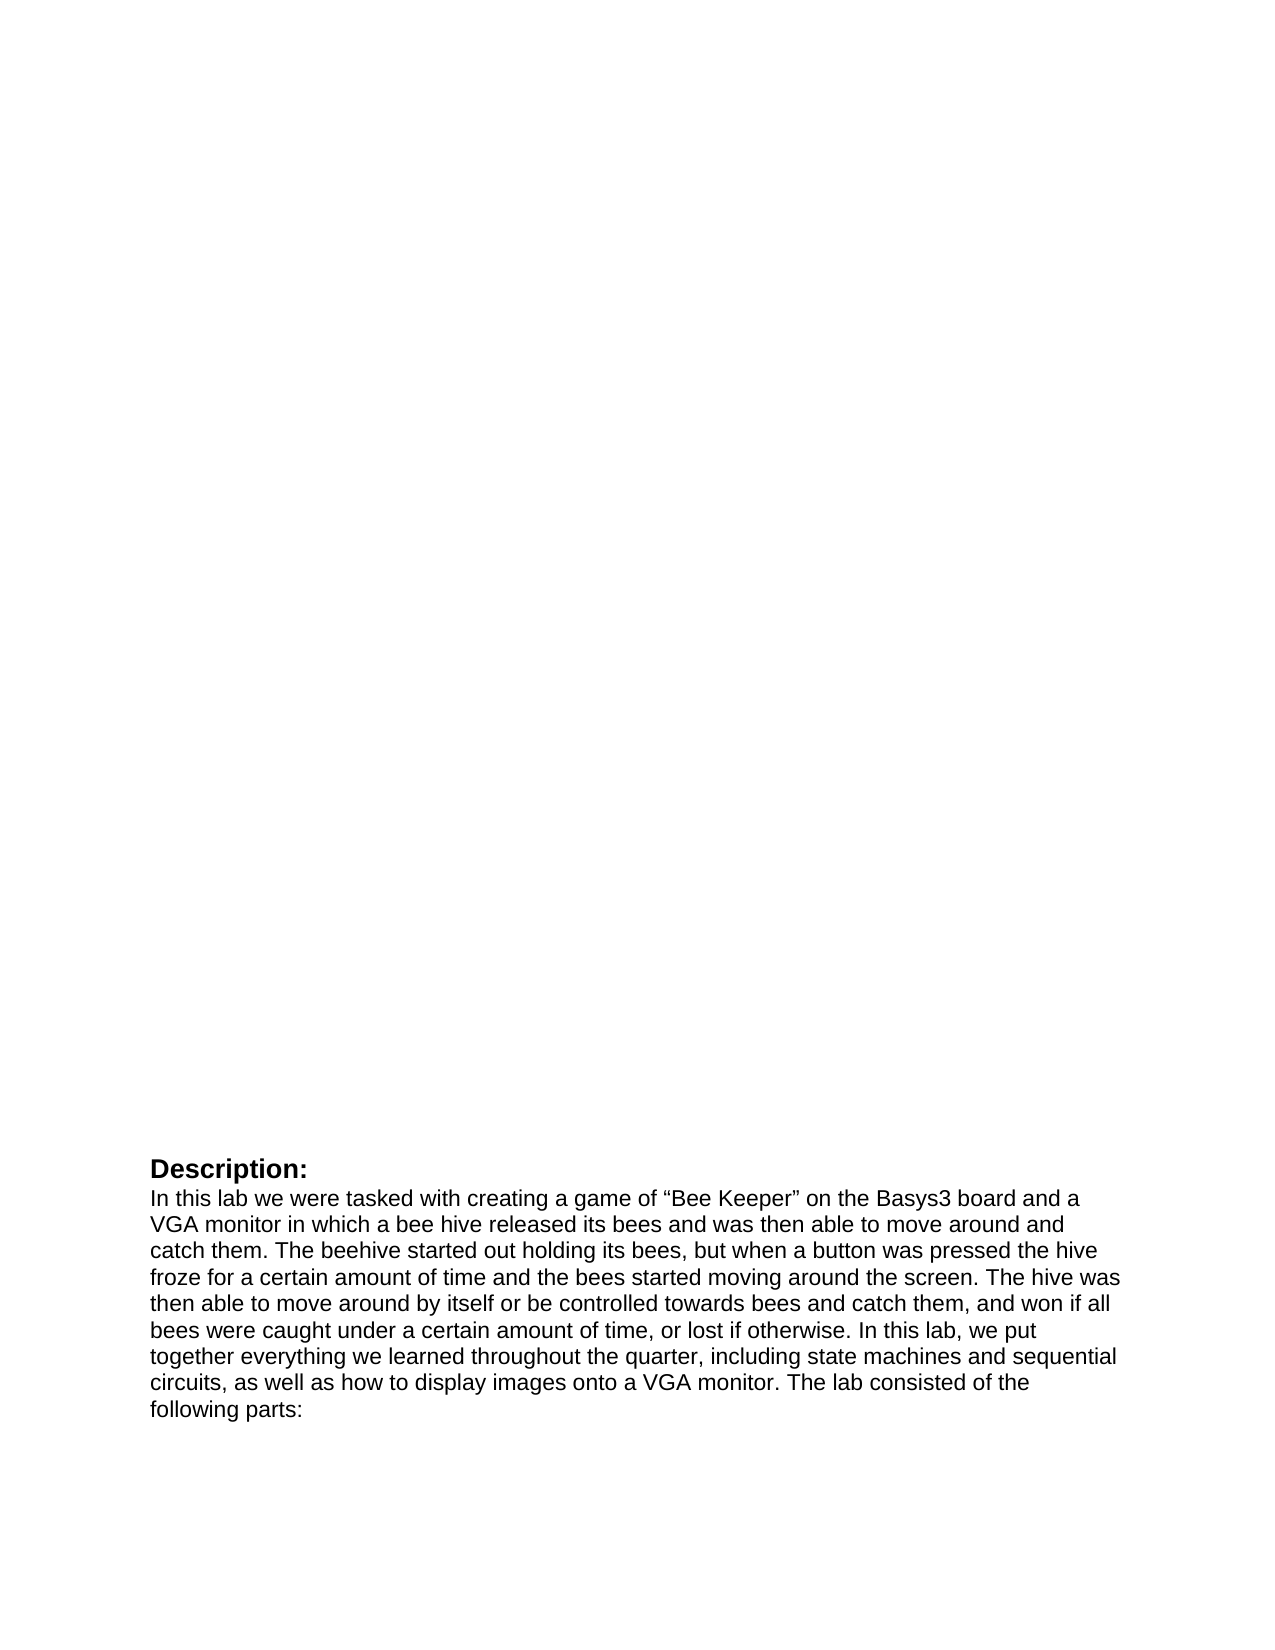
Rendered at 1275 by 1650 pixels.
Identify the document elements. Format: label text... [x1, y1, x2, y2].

text In this lab we were tasked with creating a game of “Bee Keeper” on the Basys3 board and a VGA monitor in which a bee hive released its bees and was then able to move around and catch them. The beehive started out holding its bees, but when a button was pressed the hive froze for a certain amount of time and the bees started moving around the screen. The hive was then able to move around by itself or be controlled towards bees and catch them, and won if all bees were caught under a certain amount of time, or lost if otherwise. In this lab, we put together everything we learned throughout the quarter, including state machines and sequential circuits, as well as how to display images onto a VGA monitor. The lab consisted of the following parts: [150, 1185, 1125, 1422]
text Description: [150, 1153, 1125, 1185]
